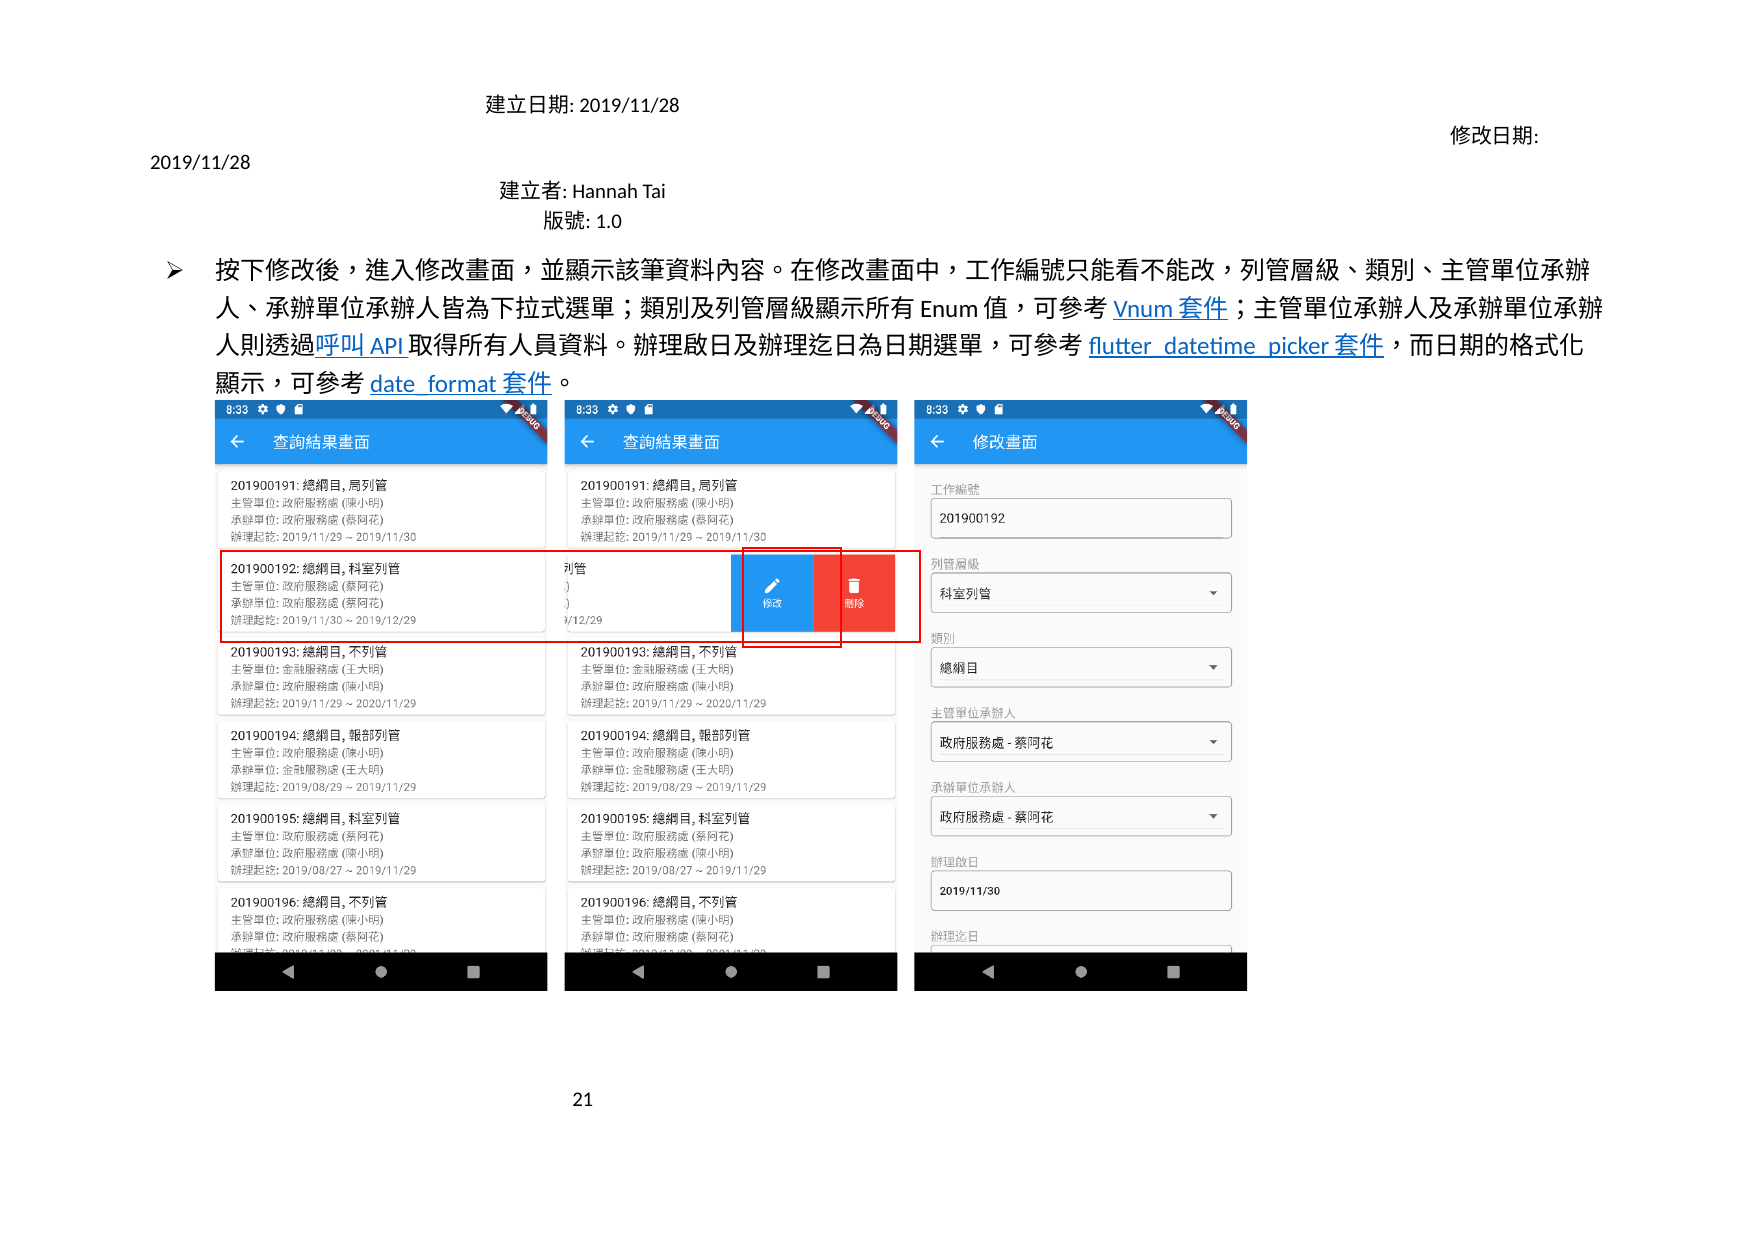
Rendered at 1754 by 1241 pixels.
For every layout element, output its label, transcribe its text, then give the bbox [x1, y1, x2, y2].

picture [222, 552, 548, 641]
picture [564, 400, 898, 550]
picture [564, 552, 742, 641]
picture [214, 400, 548, 991]
picture [914, 400, 1248, 991]
picture [564, 643, 898, 991]
picture [842, 552, 898, 641]
picture [744, 552, 840, 641]
picture [914, 552, 919, 641]
